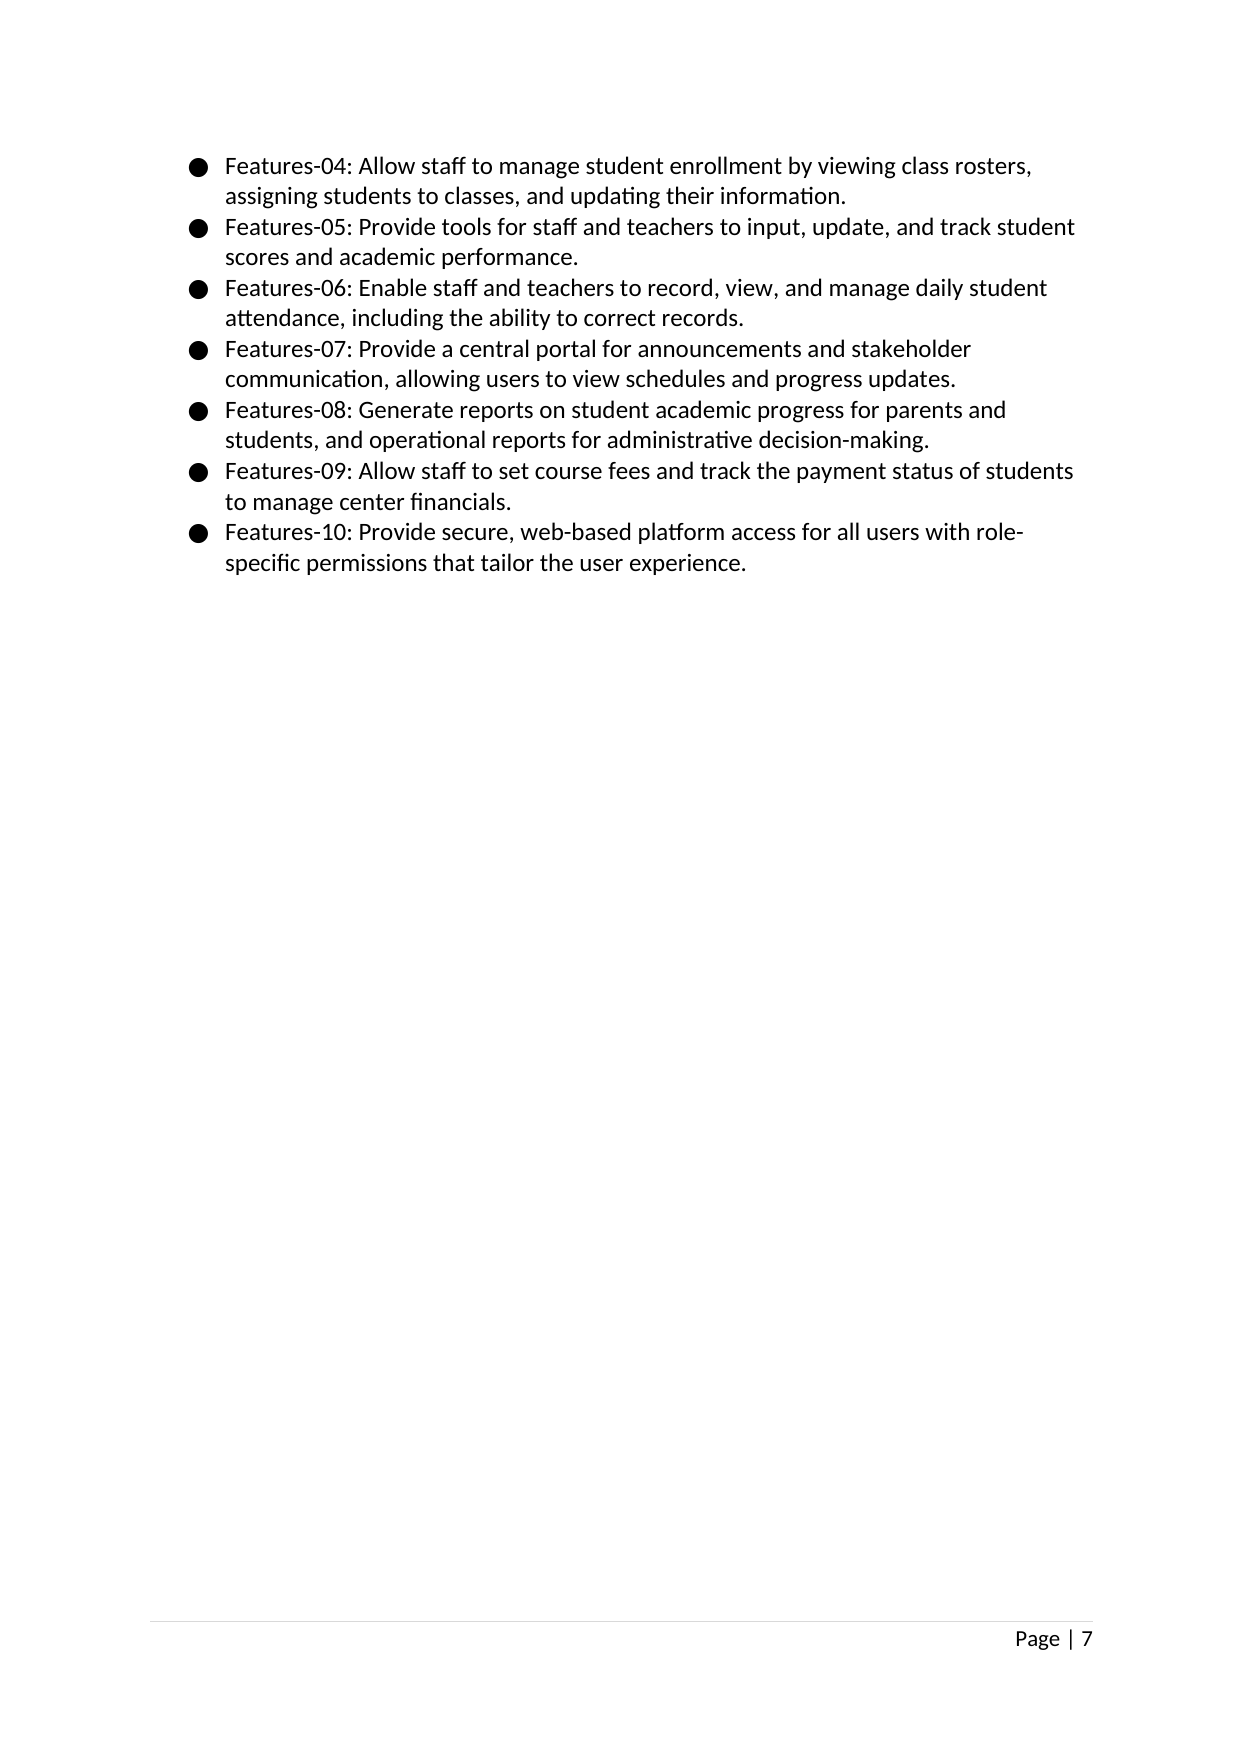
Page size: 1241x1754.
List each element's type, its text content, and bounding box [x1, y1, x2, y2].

list Features-06: Enable staff and teachers to record, view, and manage daily student attendance, including the ability to correct records. [187, 272, 1093, 333]
list Features-07: Provide a central portal for announcements and stakeholder communication, allowing users to view schedules and progress updates. [187, 333, 1093, 394]
list Features-09: Allow staff to set course fees and track the payment status of students to manage center financials. [187, 455, 1093, 516]
list Features-10: Provide secure, web-based platform access for all users with role-specific permissions that tailor the user experience. [187, 516, 1093, 577]
list Features-08: Generate reports on student academic progress for parents and students, and operational reports for administrative decision-making. [187, 394, 1093, 455]
list Features-04: Allow staff to manage student enrollment by viewing class rosters, assigning students to classes, and updating their information. [187, 150, 1093, 211]
list Features-05: Provide tools for staff and teachers to input, update, and track student scores and academic performance. [187, 211, 1093, 272]
